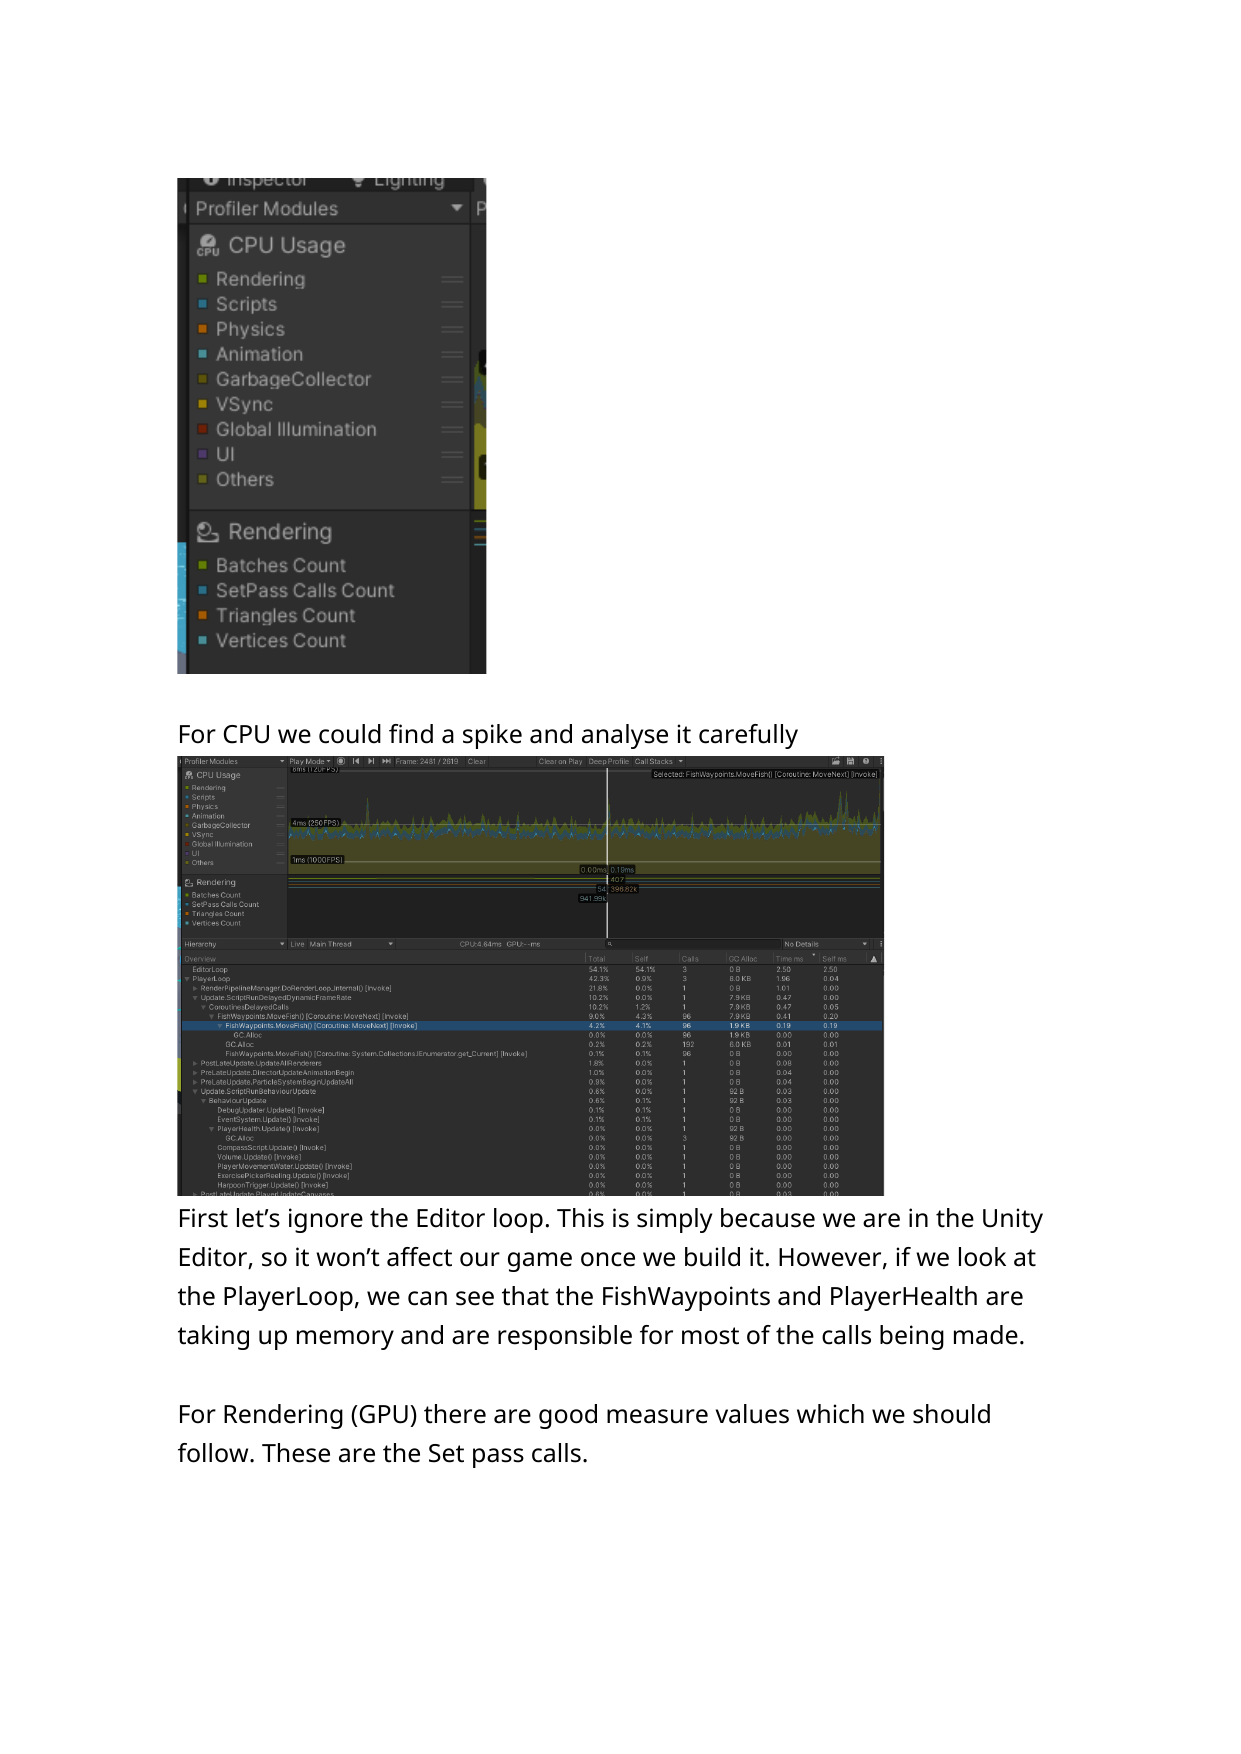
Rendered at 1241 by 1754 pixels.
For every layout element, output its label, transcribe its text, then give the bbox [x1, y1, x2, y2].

text For CPU we could find a spike and analyse it carefully [177, 717, 1063, 751]
picture [177, 756, 885, 1196]
text First let’s ignore the Editor loop. This is simply because we are in the Unity Editor, so it won’t affect our game once we build it. However, if we look at the PlayerLoop, we can see that the FishWaypoints and PlayerHealth are taking up memory and are responsible for most of the calls being made. [177, 1200, 1063, 1352]
picture [177, 178, 487, 674]
text For Rendering (GPU) there are good measure values which we should follow. These are the Set pass calls. [177, 1396, 1063, 1469]
